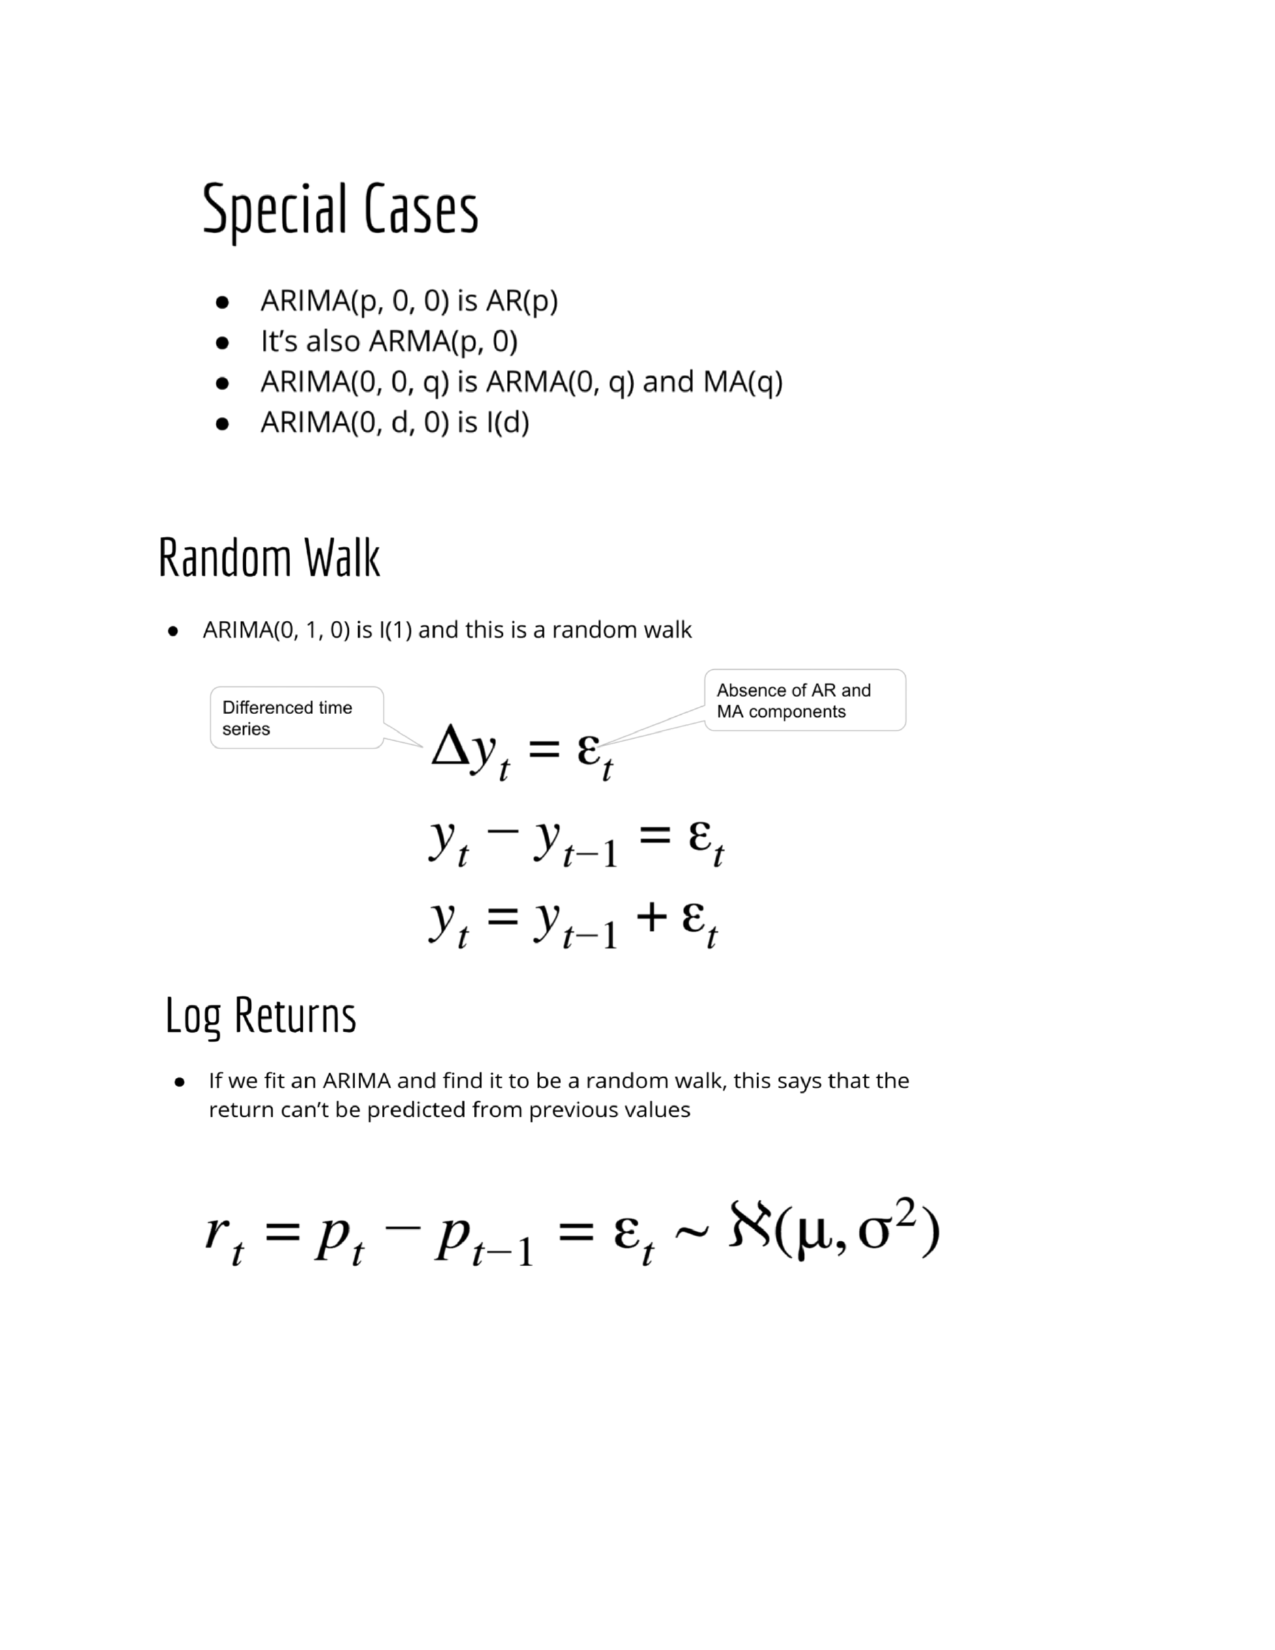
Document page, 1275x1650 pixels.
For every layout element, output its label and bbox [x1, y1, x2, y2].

picture [187, 150, 911, 498]
picture [150, 981, 974, 1305]
picture [150, 522, 911, 957]
